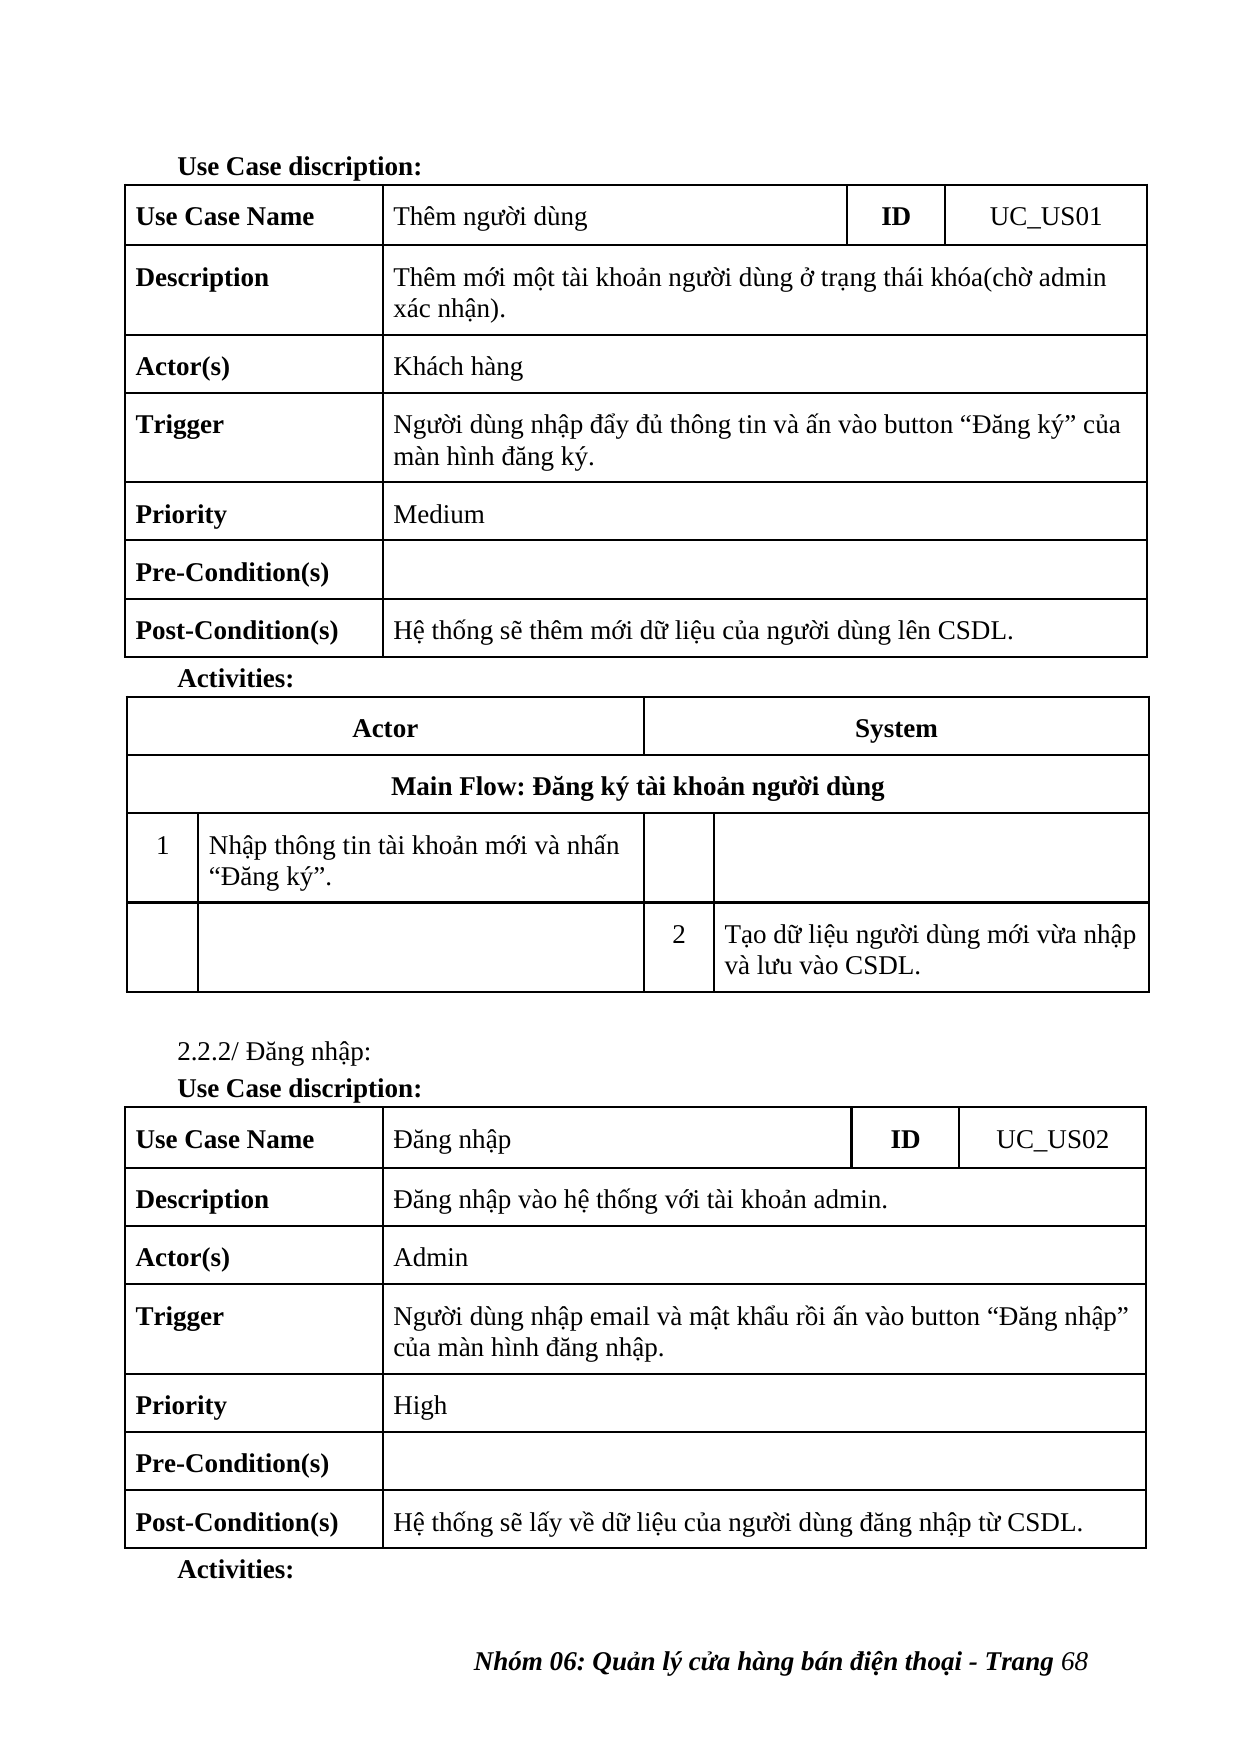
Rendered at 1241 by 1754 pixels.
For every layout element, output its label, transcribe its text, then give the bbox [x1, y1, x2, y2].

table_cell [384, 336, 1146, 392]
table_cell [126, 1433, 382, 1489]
text Use Case discription: [177, 1072, 1090, 1104]
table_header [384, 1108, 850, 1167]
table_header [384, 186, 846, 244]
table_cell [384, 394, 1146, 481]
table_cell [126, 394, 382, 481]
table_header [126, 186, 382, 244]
text 2.2.2/ Đăng nhập: [177, 1035, 1090, 1066]
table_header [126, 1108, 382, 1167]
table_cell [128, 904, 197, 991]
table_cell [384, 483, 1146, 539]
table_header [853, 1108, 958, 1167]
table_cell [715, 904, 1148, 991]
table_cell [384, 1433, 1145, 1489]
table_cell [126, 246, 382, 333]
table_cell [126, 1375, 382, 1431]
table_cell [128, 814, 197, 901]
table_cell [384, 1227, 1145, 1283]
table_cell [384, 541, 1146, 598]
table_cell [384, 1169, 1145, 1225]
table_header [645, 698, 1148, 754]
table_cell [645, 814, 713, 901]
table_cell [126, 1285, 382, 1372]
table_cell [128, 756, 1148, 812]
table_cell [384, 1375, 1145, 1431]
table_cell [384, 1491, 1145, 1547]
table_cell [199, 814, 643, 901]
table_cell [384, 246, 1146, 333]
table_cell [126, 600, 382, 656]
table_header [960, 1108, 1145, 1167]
text Use Case discription: [177, 150, 1090, 181]
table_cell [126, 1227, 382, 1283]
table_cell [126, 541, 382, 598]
text Activities: [177, 1553, 1090, 1584]
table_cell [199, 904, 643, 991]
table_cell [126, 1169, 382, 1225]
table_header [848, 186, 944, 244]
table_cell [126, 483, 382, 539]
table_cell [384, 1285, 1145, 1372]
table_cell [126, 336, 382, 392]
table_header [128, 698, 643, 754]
text Activities: [177, 662, 1090, 693]
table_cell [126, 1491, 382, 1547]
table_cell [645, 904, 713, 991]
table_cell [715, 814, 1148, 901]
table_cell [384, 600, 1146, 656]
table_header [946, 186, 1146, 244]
